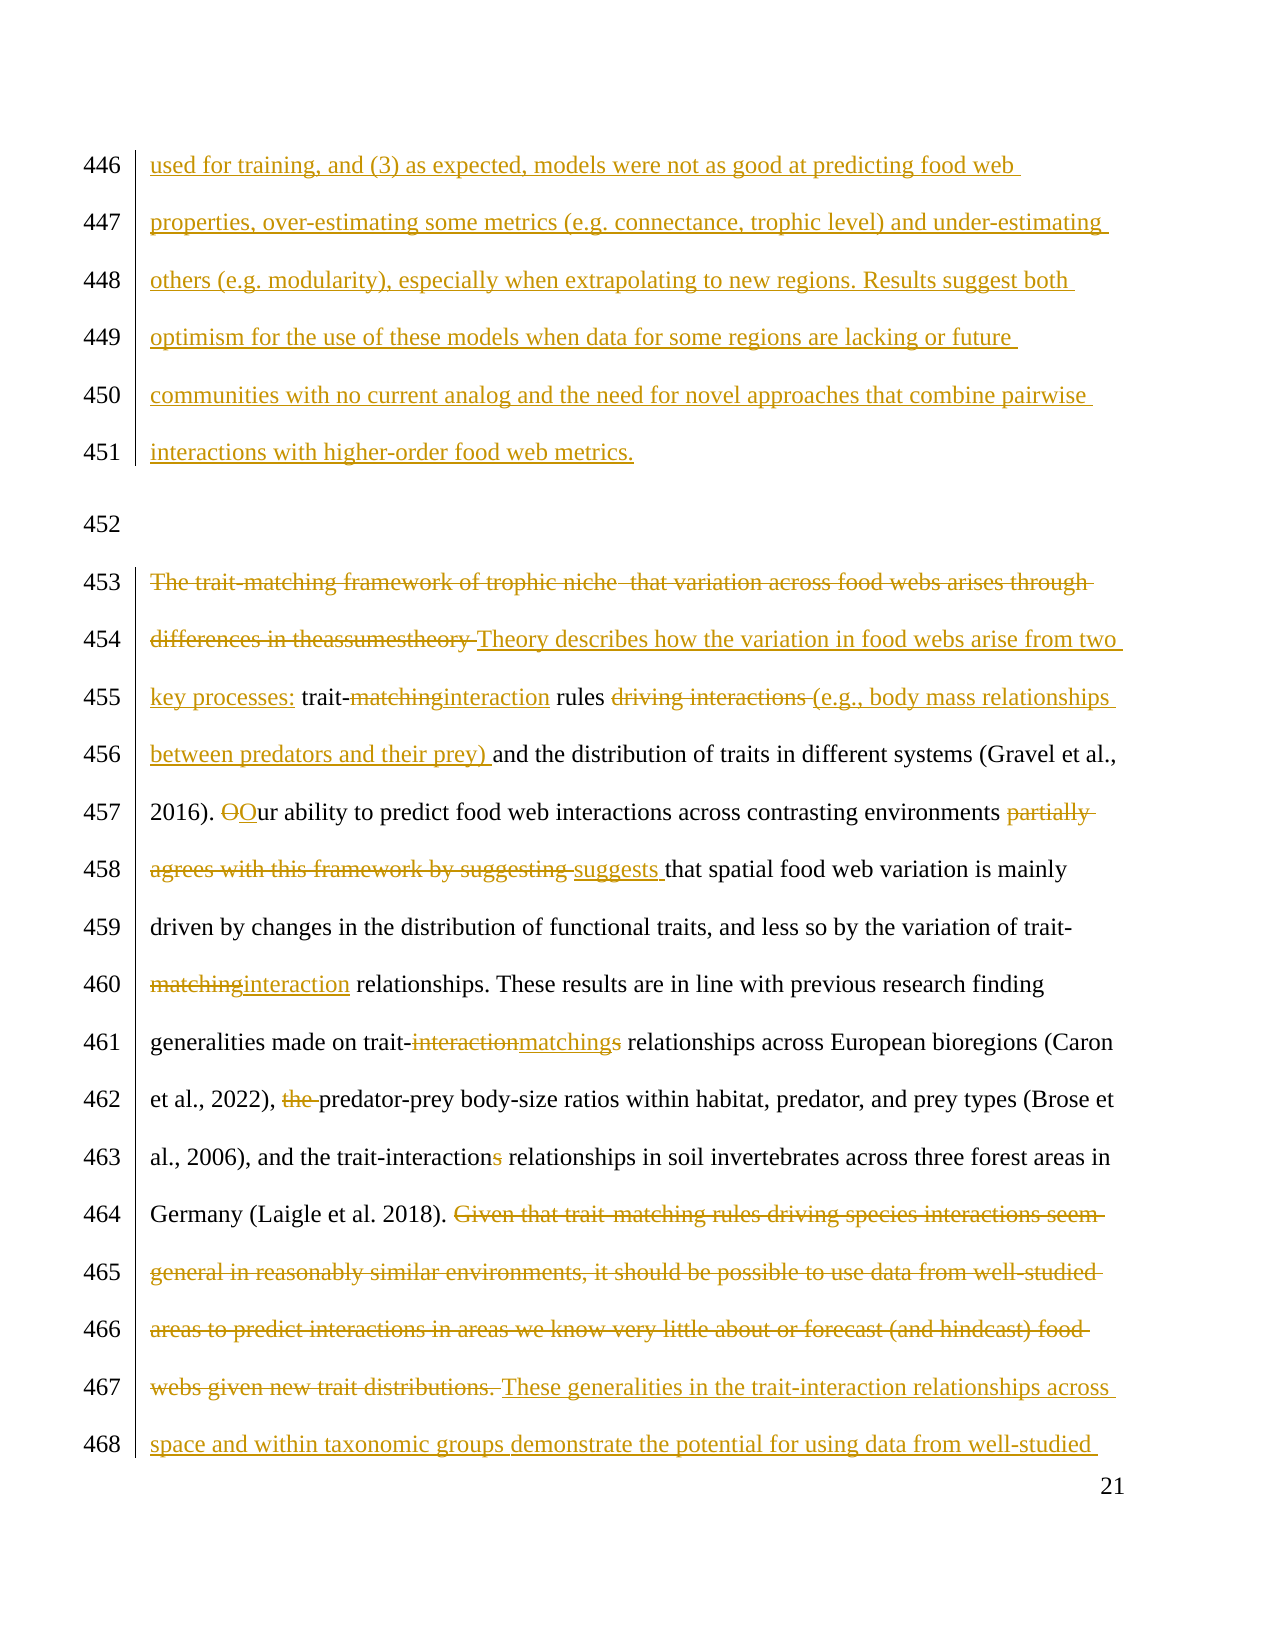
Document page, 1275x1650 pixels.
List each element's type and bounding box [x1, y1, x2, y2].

text [150, 567, 1125, 1458]
text [150, 150, 1125, 466]
